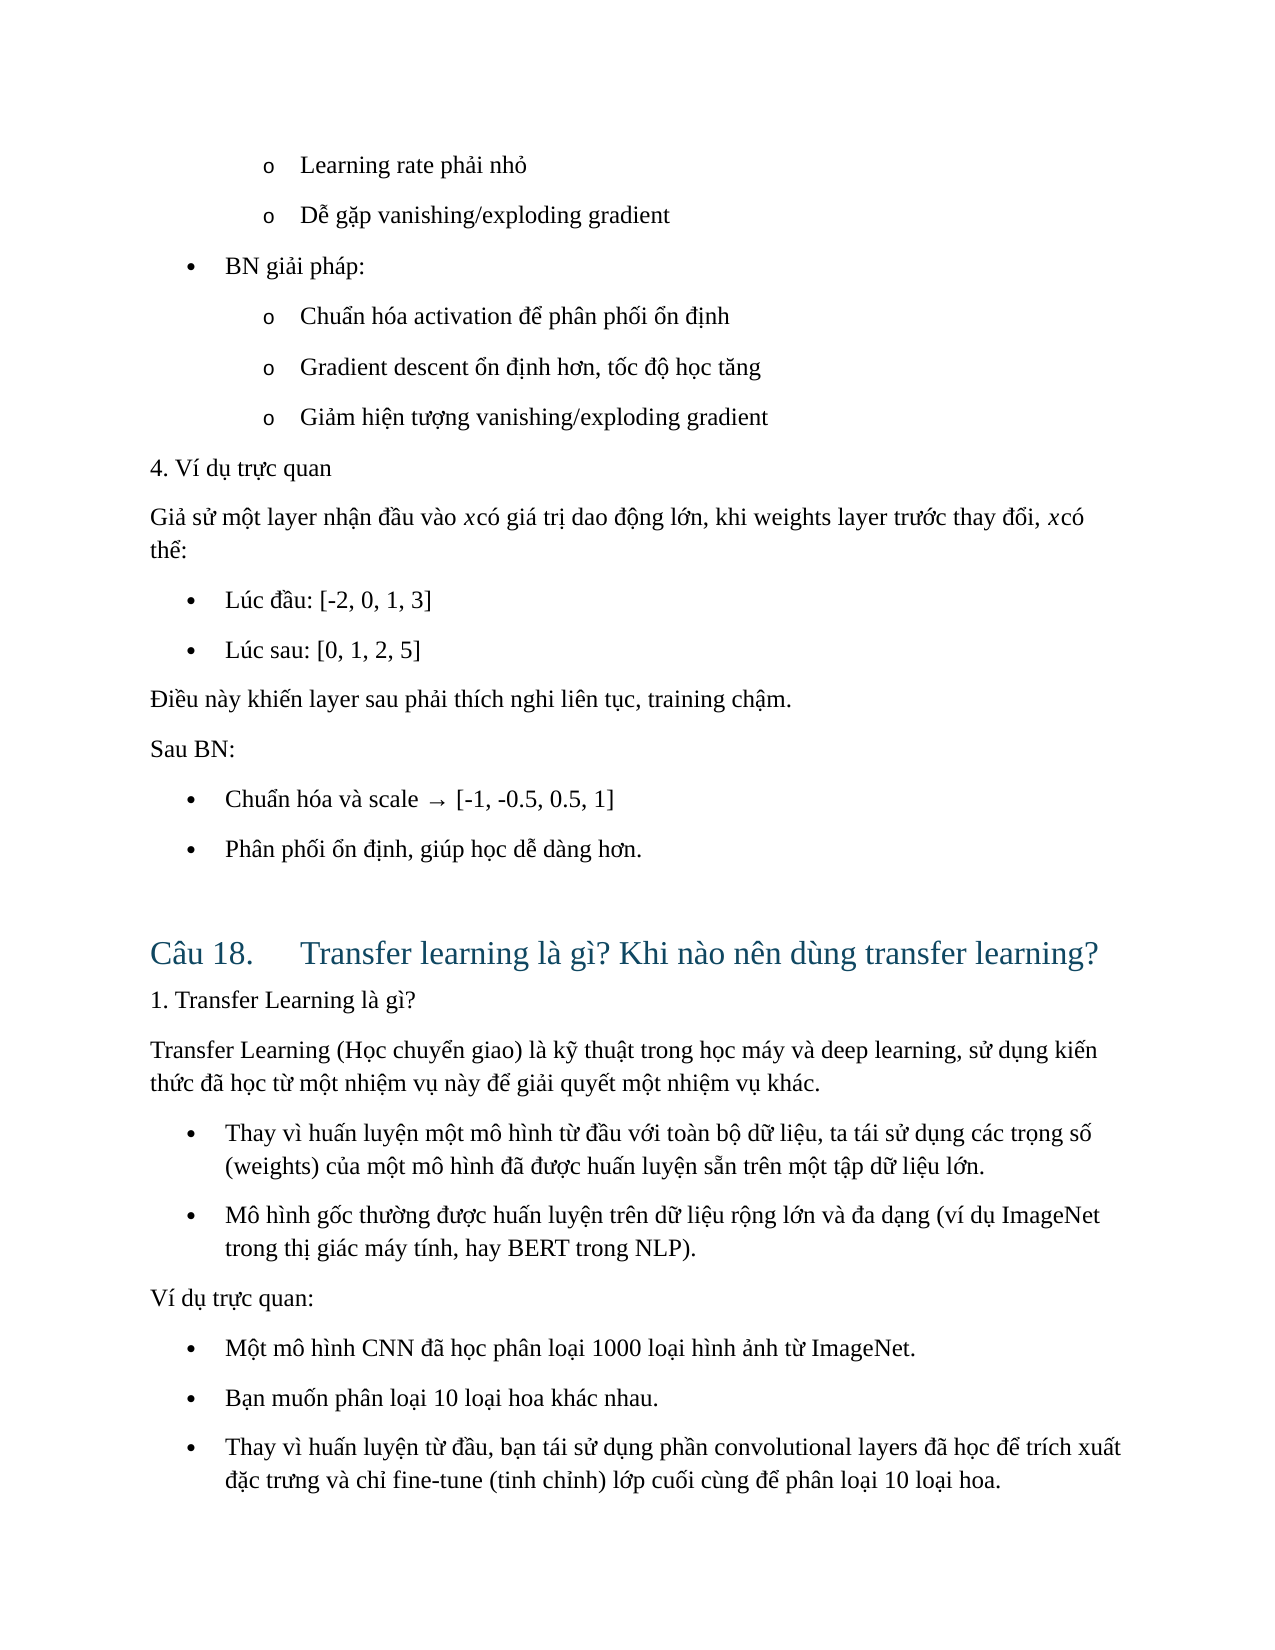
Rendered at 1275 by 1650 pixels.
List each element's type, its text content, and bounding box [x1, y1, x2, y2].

list Gradient descent ổn định hơn, tốc độ học tăng [262, 352, 1125, 381]
list Lúc đầu: [-2, 0, 1, 3] [187, 585, 1125, 614]
list Phân phối ổn định, giúp học dễ dàng hơn. [187, 834, 1125, 862]
text Ví dụ trực quan: [150, 1283, 1125, 1312]
subtitle Transfer learning là gì? Khi nào nên dùng transfer learning? [150, 933, 1125, 971]
text Transfer Learning (Học chuyển giao) là kỹ thuật trong học máy và deep learning, sử dụng kiến thức đã học từ một nhiệm vụ này để giải quyết một nhiệm vụ khác. [150, 1035, 1125, 1097]
list Learning rate phải nhỏ [262, 150, 1125, 179]
list Dễ gặp vanishing/exploding gradient [262, 201, 1125, 230]
list Một mô hình CNN đã học phân loại 1000 loại hình ảnh từ ImageNet. [187, 1333, 1125, 1362]
list Thay vì huấn luyện từ đầu, bạn tái sử dụng phần convolutional layers đã học để trích xuất đặc trưng và chỉ fine-tune (tinh chỉnh) lớp cuối cùng để phân loại 10 loại hoa. [187, 1432, 1125, 1494]
list Mô hình gốc thường được huấn luyện trên dữ liệu rộng lớn và đa dạng (ví dụ ImageNet trong thị giác máy tính, hay BERT trong NLP). [187, 1201, 1125, 1262]
text 4. Ví dụ trực quan [150, 453, 1125, 482]
text Sau BN: [150, 734, 1125, 763]
list Lúc sau: [0, 1, 2, 5] [187, 635, 1125, 664]
list Thay vì huấn luyện một mô hình từ đầu với toàn bộ dữ liệu, ta tái sử dụng các trọng số (weights) của một mô hình đã được huấn luyện sẵn trên một tập dữ liệu lớn. [187, 1118, 1125, 1179]
list Chuẩn hóa và scale → [-1, -0.5, 0.5, 1] [187, 784, 1125, 813]
list Chuẩn hóa activation để phân phối ổn định [262, 301, 1125, 331]
list Bạn muốn phân loại 10 loại hoa khác nhau. [187, 1383, 1125, 1411]
list Giảm hiện tượng vanishing/exploding gradient [262, 402, 1125, 432]
list BN giải pháp: [187, 251, 1125, 280]
text 1. Transfer Learning là gì? [150, 985, 1125, 1014]
text Điều này khiến layer sau phải thích nghi liên tục, training chậm. [150, 684, 1125, 713]
text Giả sử một layer nhận đầu vào có giá trị dao động lớn, khi weights layer trước thay đổi, có thể: [150, 502, 1125, 564]
